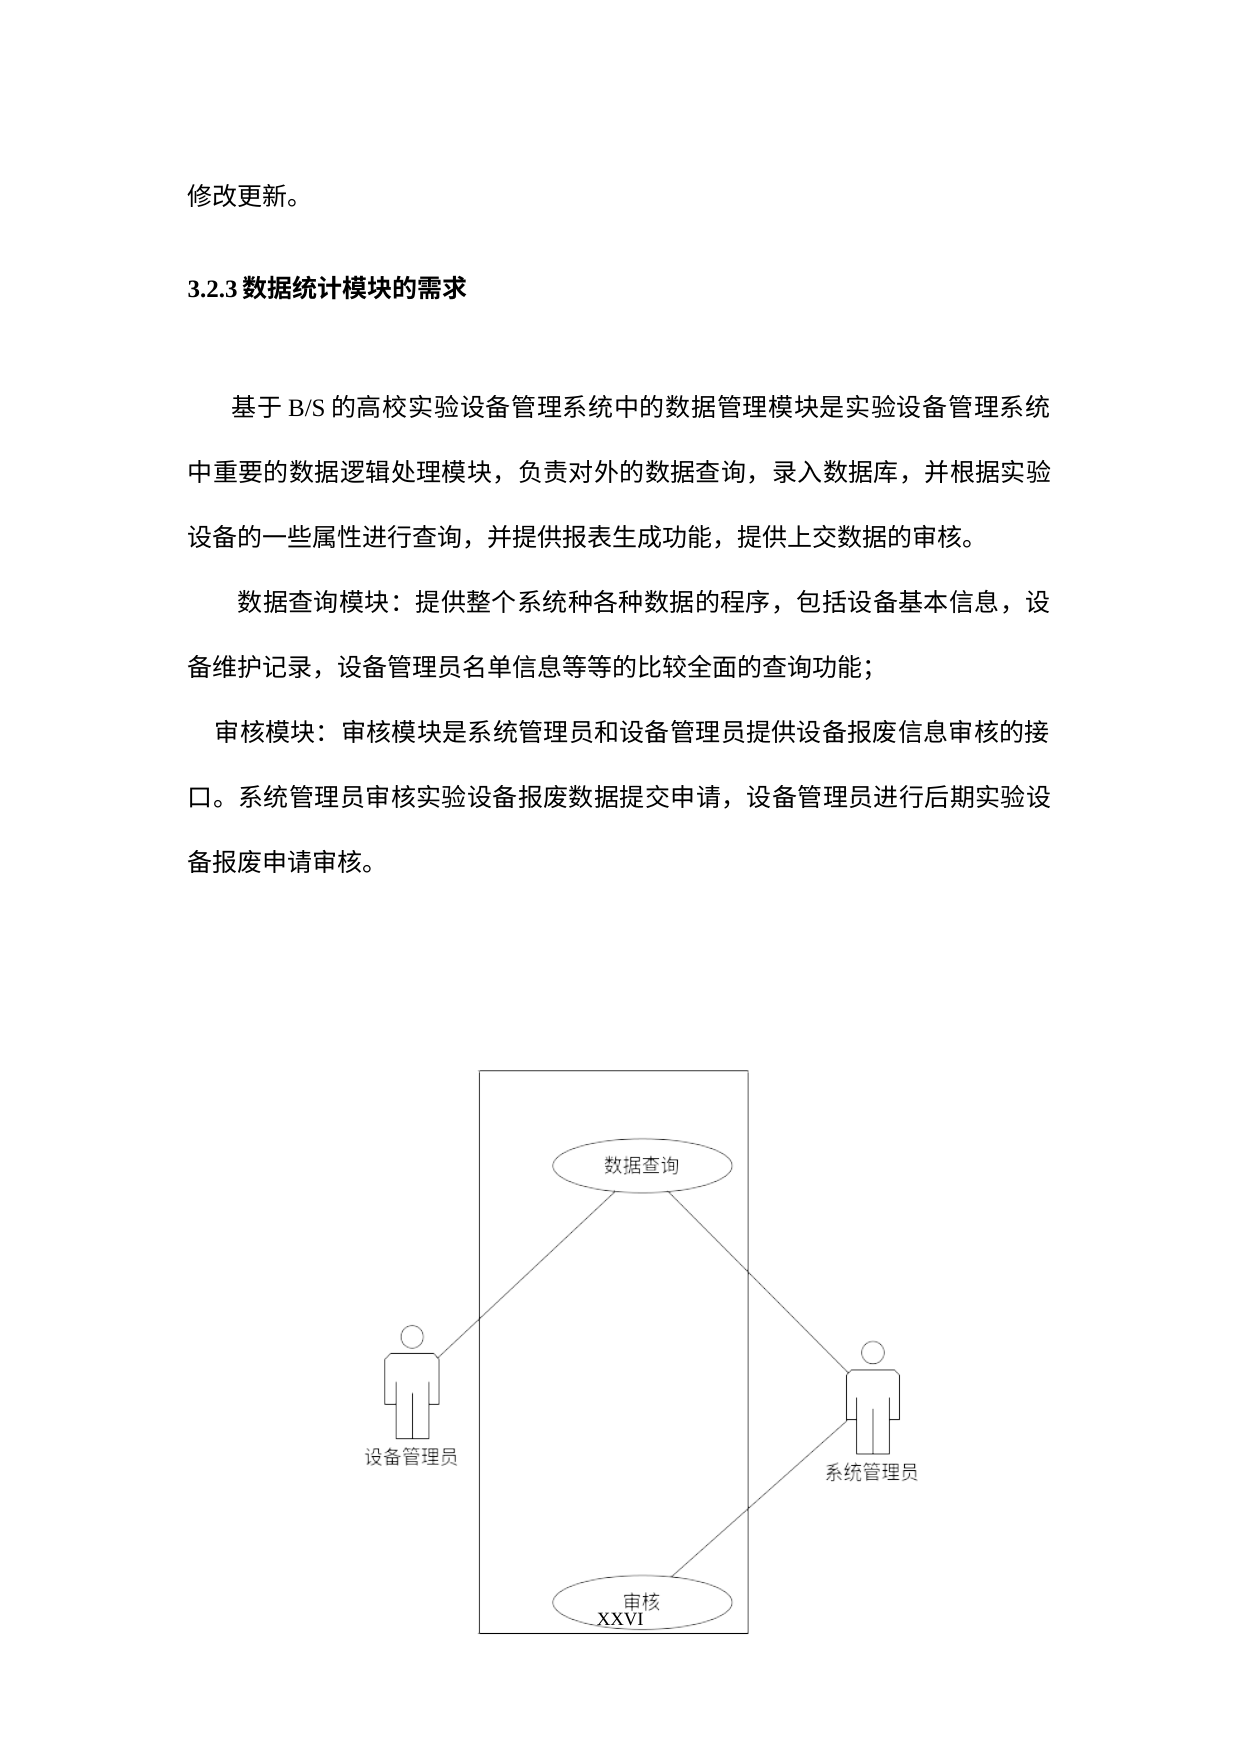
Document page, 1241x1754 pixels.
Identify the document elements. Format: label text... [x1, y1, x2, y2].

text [187, 162, 1053, 227]
text 审核模块：审核模块是系统管理员和设备管理员提供设备报废信息审核的接口。系统管理员审核实验设备报废数据提交申请，设备管理员进行后期实验设备报废申请审核。 [187, 698, 1053, 893]
text 数据查询模块：提供整个系统种各种数据的程序，包括设备基本信息，设备维护记录，设备管理员名单信息等等的比较全面的查询功能； [187, 568, 1053, 698]
text 基于B/S的高校实验设备管理系统中的数据管理模块是实验设备管理系统中重要的数据逻辑处理模块，负责对外的数据查询，录入数据库，并根据实验设备的一些属性进行查询，并提供报表生成功能，提供上交数据的审核。 [187, 373, 1053, 568]
subtitle 3.2.3数据统计模块的需求 [187, 254, 1053, 319]
